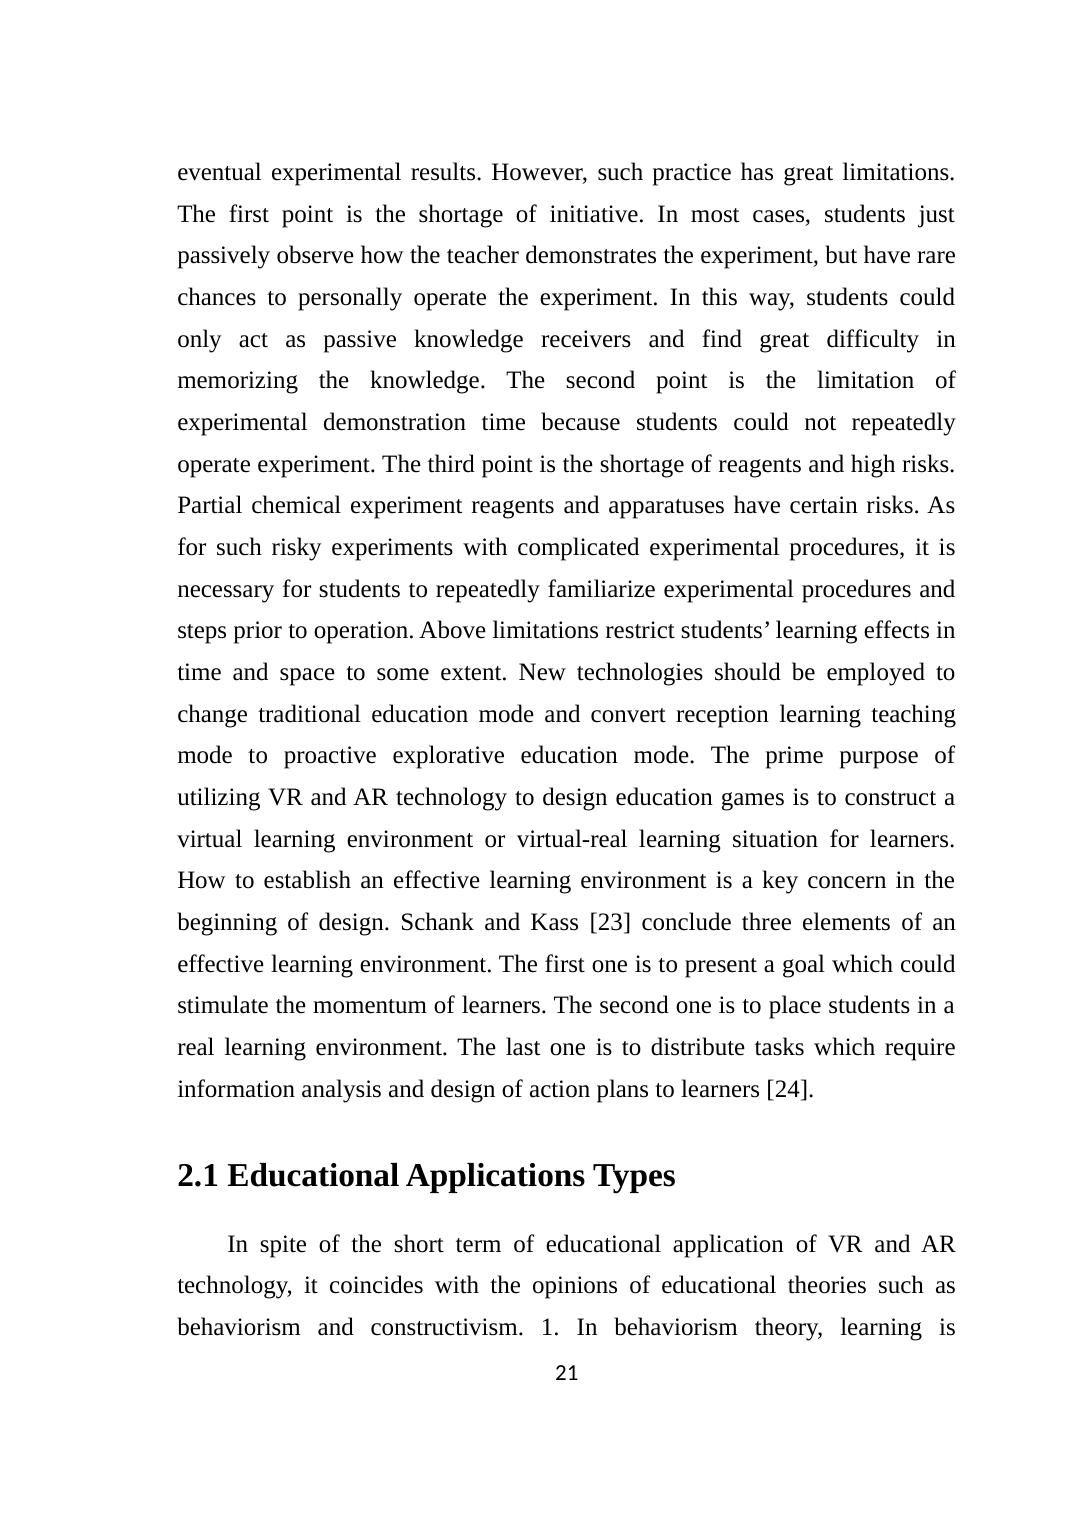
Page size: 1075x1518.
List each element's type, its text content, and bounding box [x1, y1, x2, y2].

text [177, 147, 956, 1105]
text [177, 1219, 956, 1344]
text 2.1 Educational Applications Types [177, 1155, 956, 1194]
